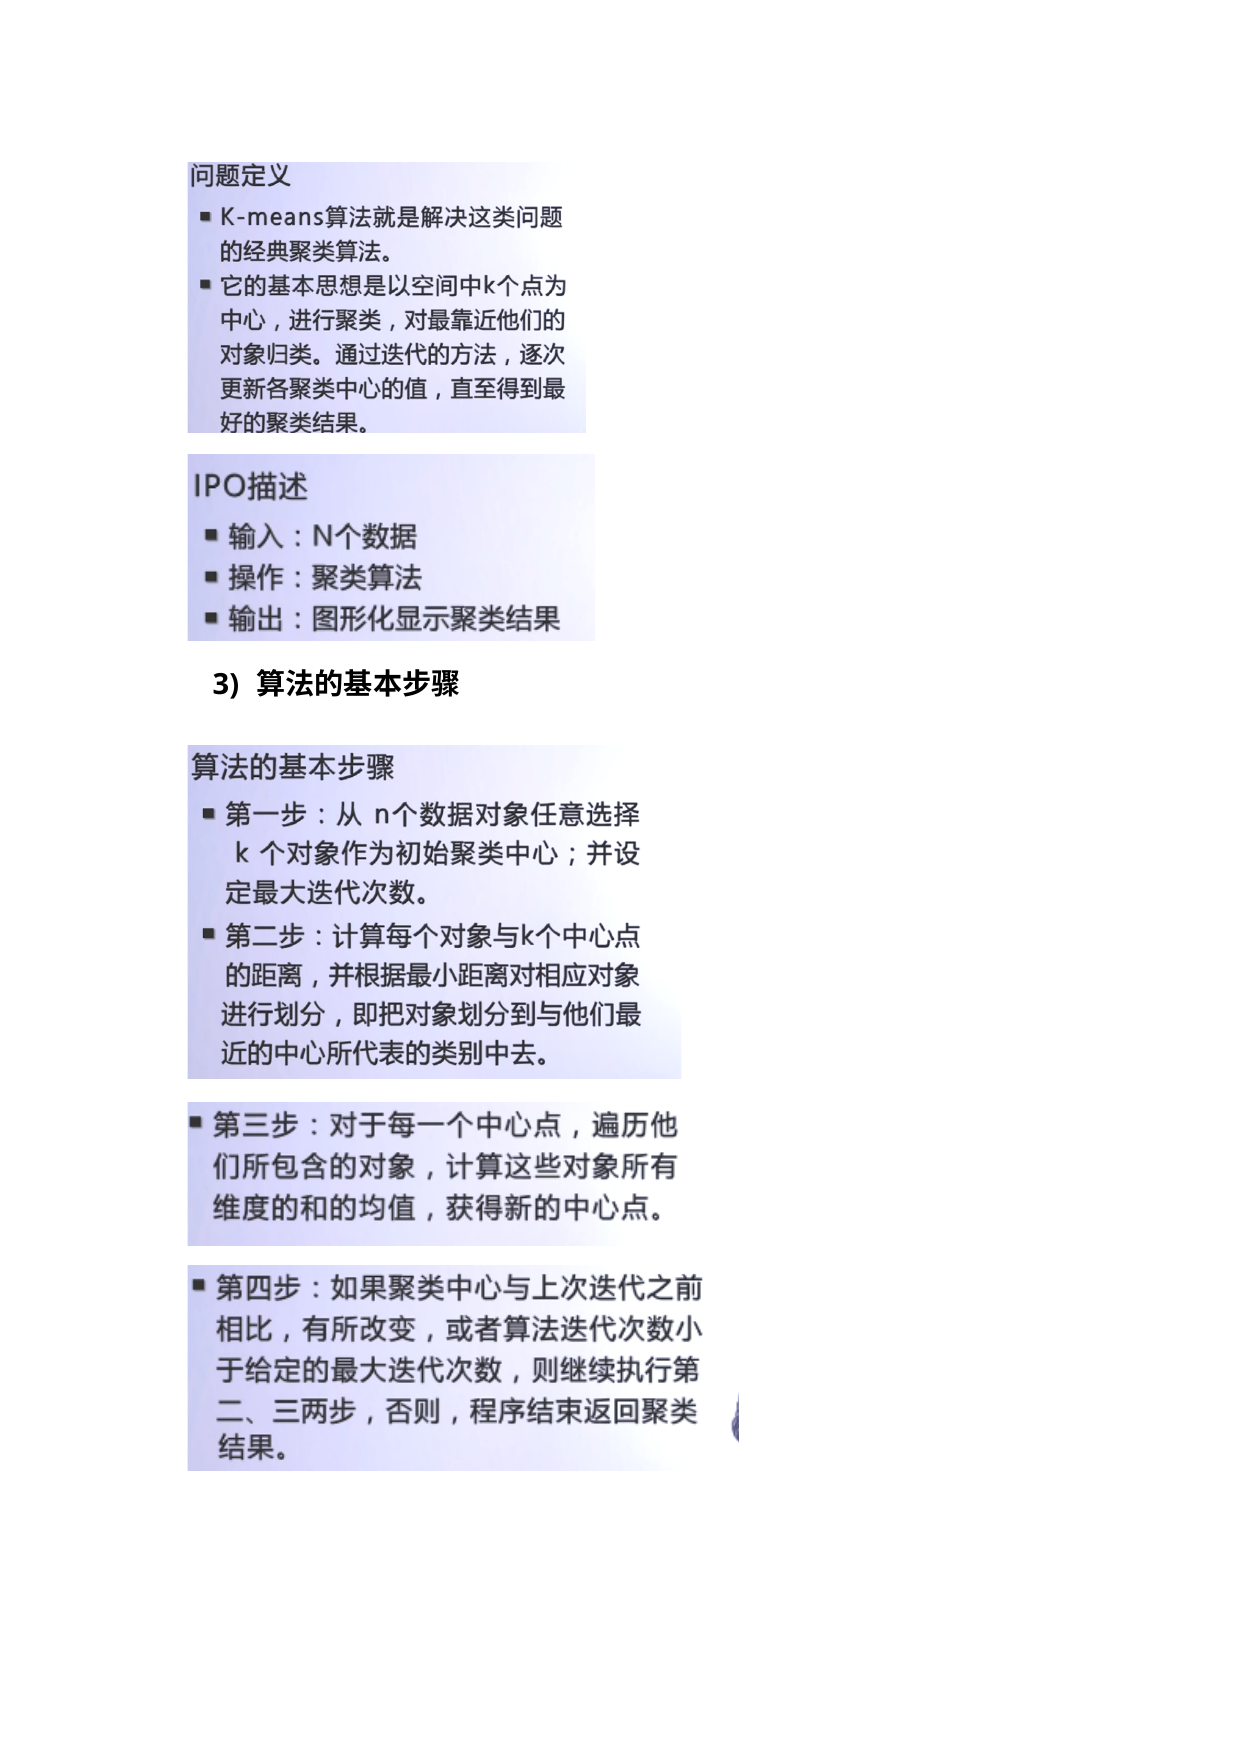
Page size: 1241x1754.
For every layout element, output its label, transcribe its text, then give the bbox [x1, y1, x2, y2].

picture [187, 162, 586, 433]
picture [187, 1102, 700, 1246]
picture [187, 1265, 739, 1471]
picture [187, 454, 596, 641]
subtitle 算法的基本步骤 [212, 649, 1028, 714]
picture [187, 745, 682, 1079]
